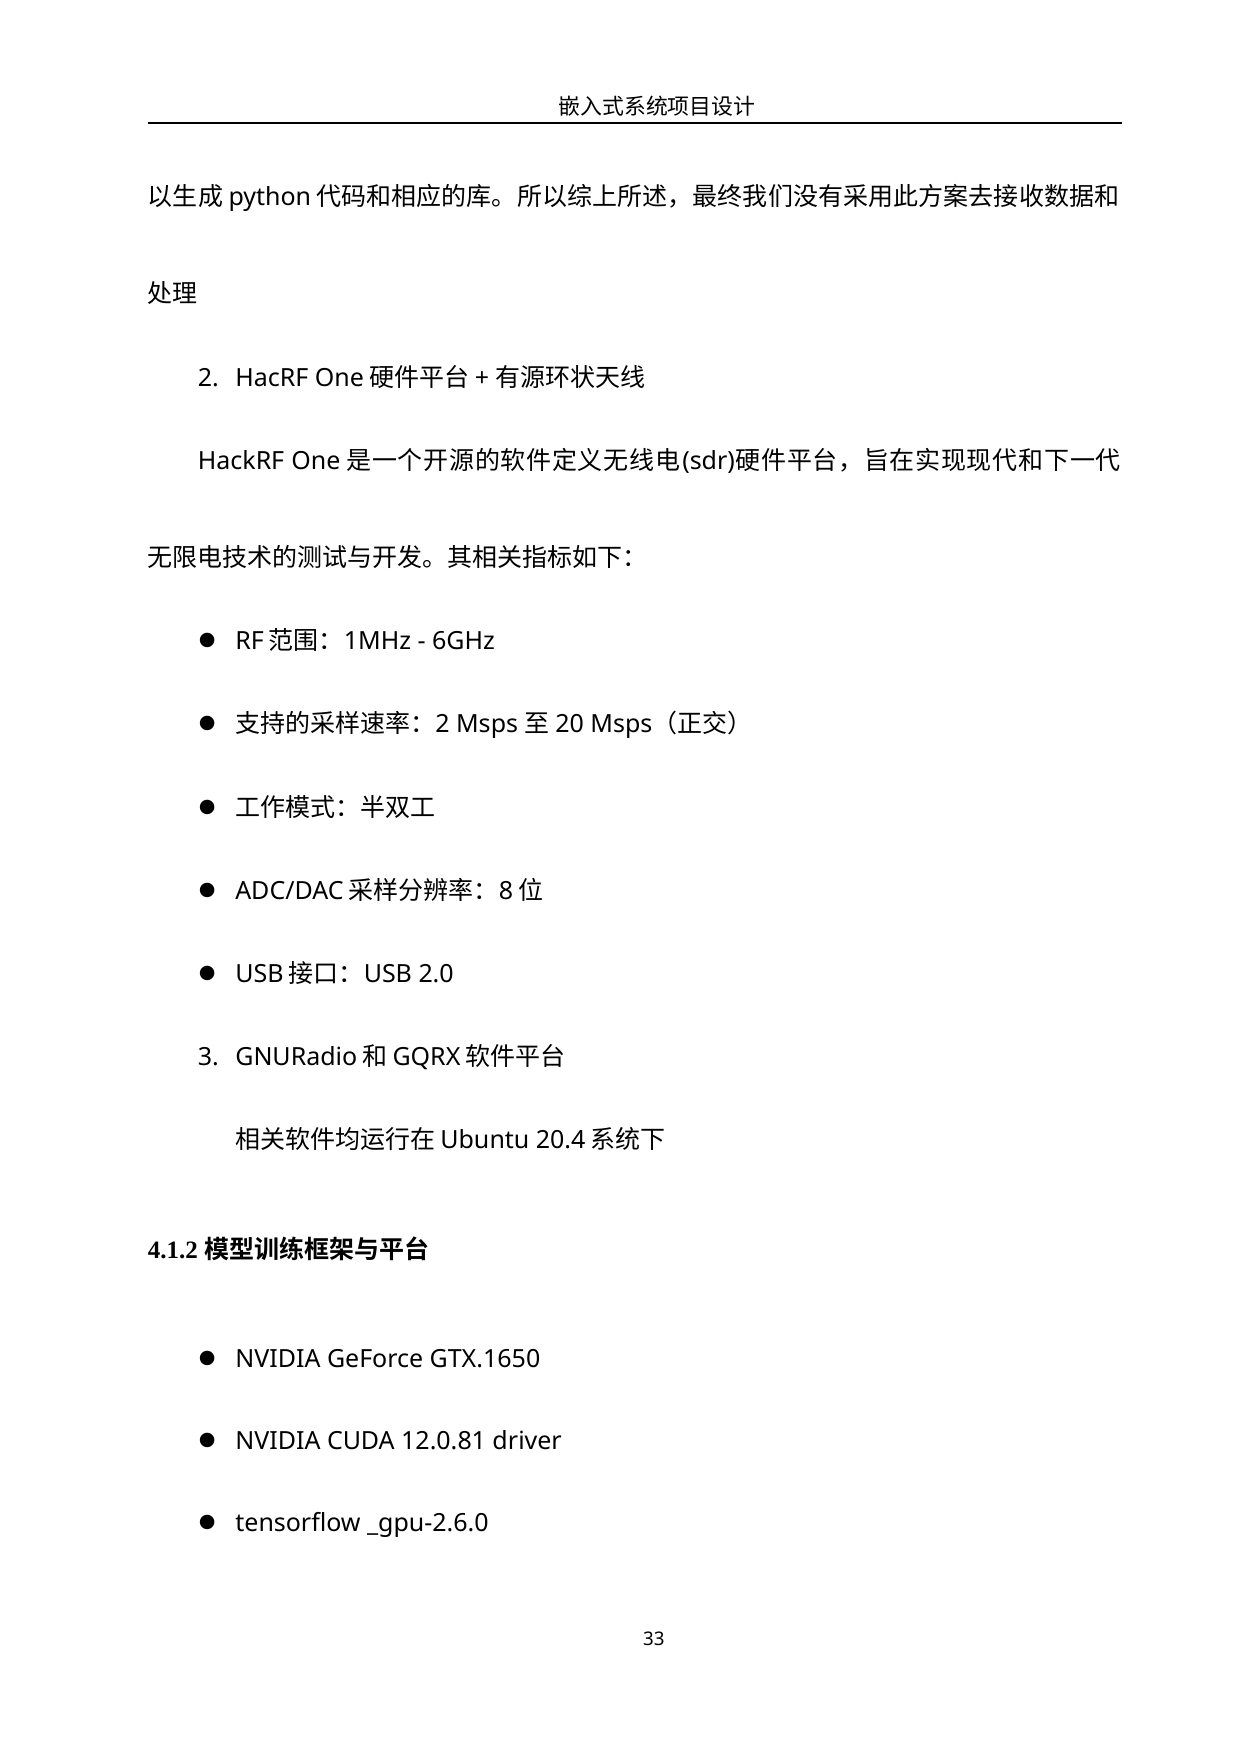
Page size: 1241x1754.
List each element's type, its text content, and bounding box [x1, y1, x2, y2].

text HackRF One是一个开源的软件定义无线电(sdr)硬件平台，旨在实现现代和下一代无限电技术的测试与开发。其相关指标如下： [148, 426, 1122, 588]
list tensorflow _gpu-2.6.0 [148, 1489, 1122, 1554]
subtitle 4.1.2 模型训练框架与平台 [148, 1215, 1122, 1280]
list NVIDIA CUDA 12.0.81 driver [148, 1407, 1122, 1472]
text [148, 162, 1122, 324]
list ADC/DAC采样分辨率：8位 [148, 856, 1122, 921]
list NVIDIA GeForce GTX.1650 [148, 1326, 1122, 1391]
list RF范围：1MHz - 6GHz [148, 606, 1122, 671]
list USB接口：USB 2.0 [148, 939, 1122, 1004]
list 工作模式：半双工 [148, 773, 1122, 838]
text 相关软件均运行在Ubuntu 20.4系统下 [148, 1105, 1122, 1170]
list 支持的采样速率：2 Msps 至 20 Msps（正交） [148, 689, 1122, 754]
list HacRF One硬件平台 + 有源环状天线 [148, 343, 1122, 408]
list GNURadio和GQRX软件平台 [148, 1022, 1122, 1087]
